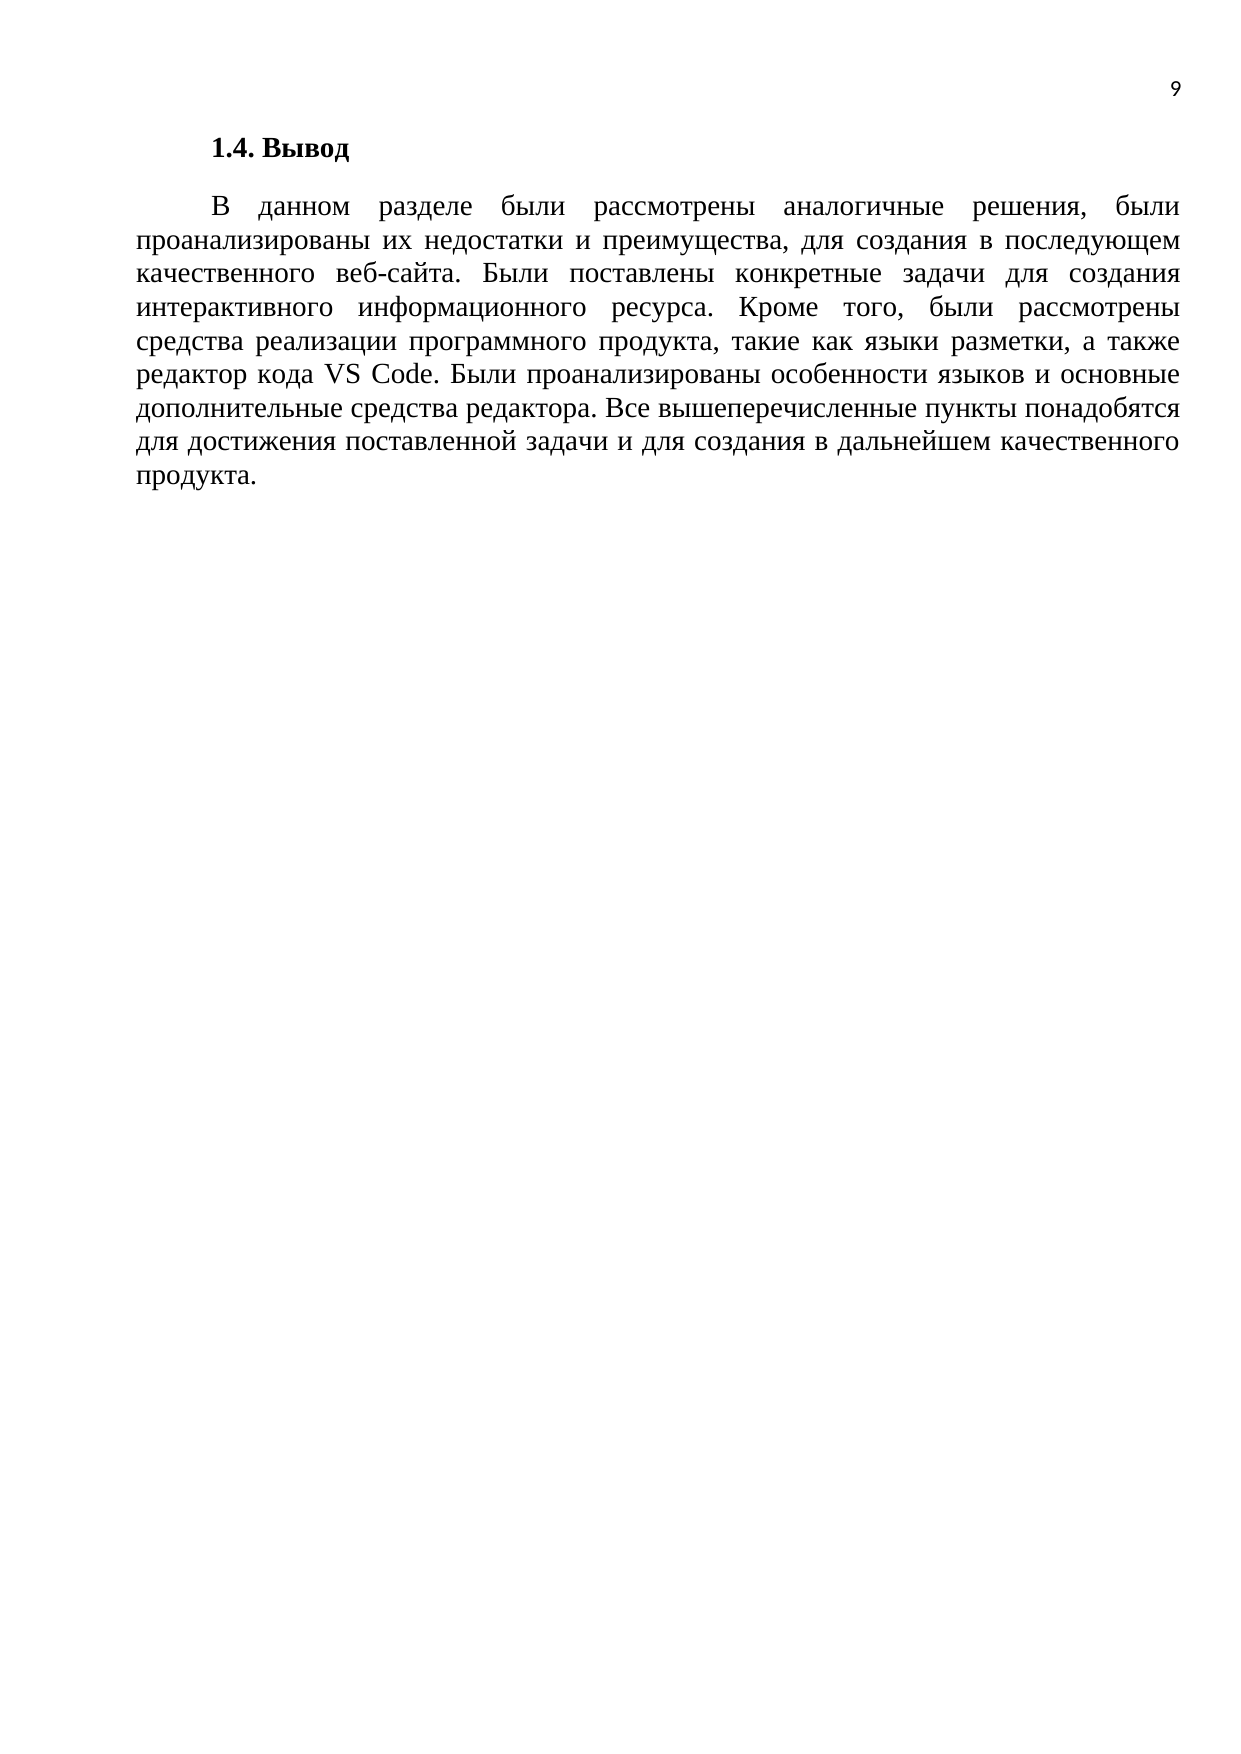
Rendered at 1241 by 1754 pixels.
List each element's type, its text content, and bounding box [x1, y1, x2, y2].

text В данном разделе были рассмотрены аналогичные решения, были проанализированы их недостатки и преимущества, для создания в последующем качественного веб-сайта. Были поставлены конкретные задачи для создания интерактивного информационного ресурса. Кроме того, были рассмотрены средства реализации программного продукта, такие как языки разметки, а также редактор кода VS Code. Были проанализированы особенности языков и основные дополнительные средства редактора. Все вышеперечисленные пункты понадобятся для достижения поставленной задачи и для создания в дальнейшем качественного продукта. [136, 188, 1181, 490]
subtitle 1.4. Вывод [211, 130, 1181, 163]
